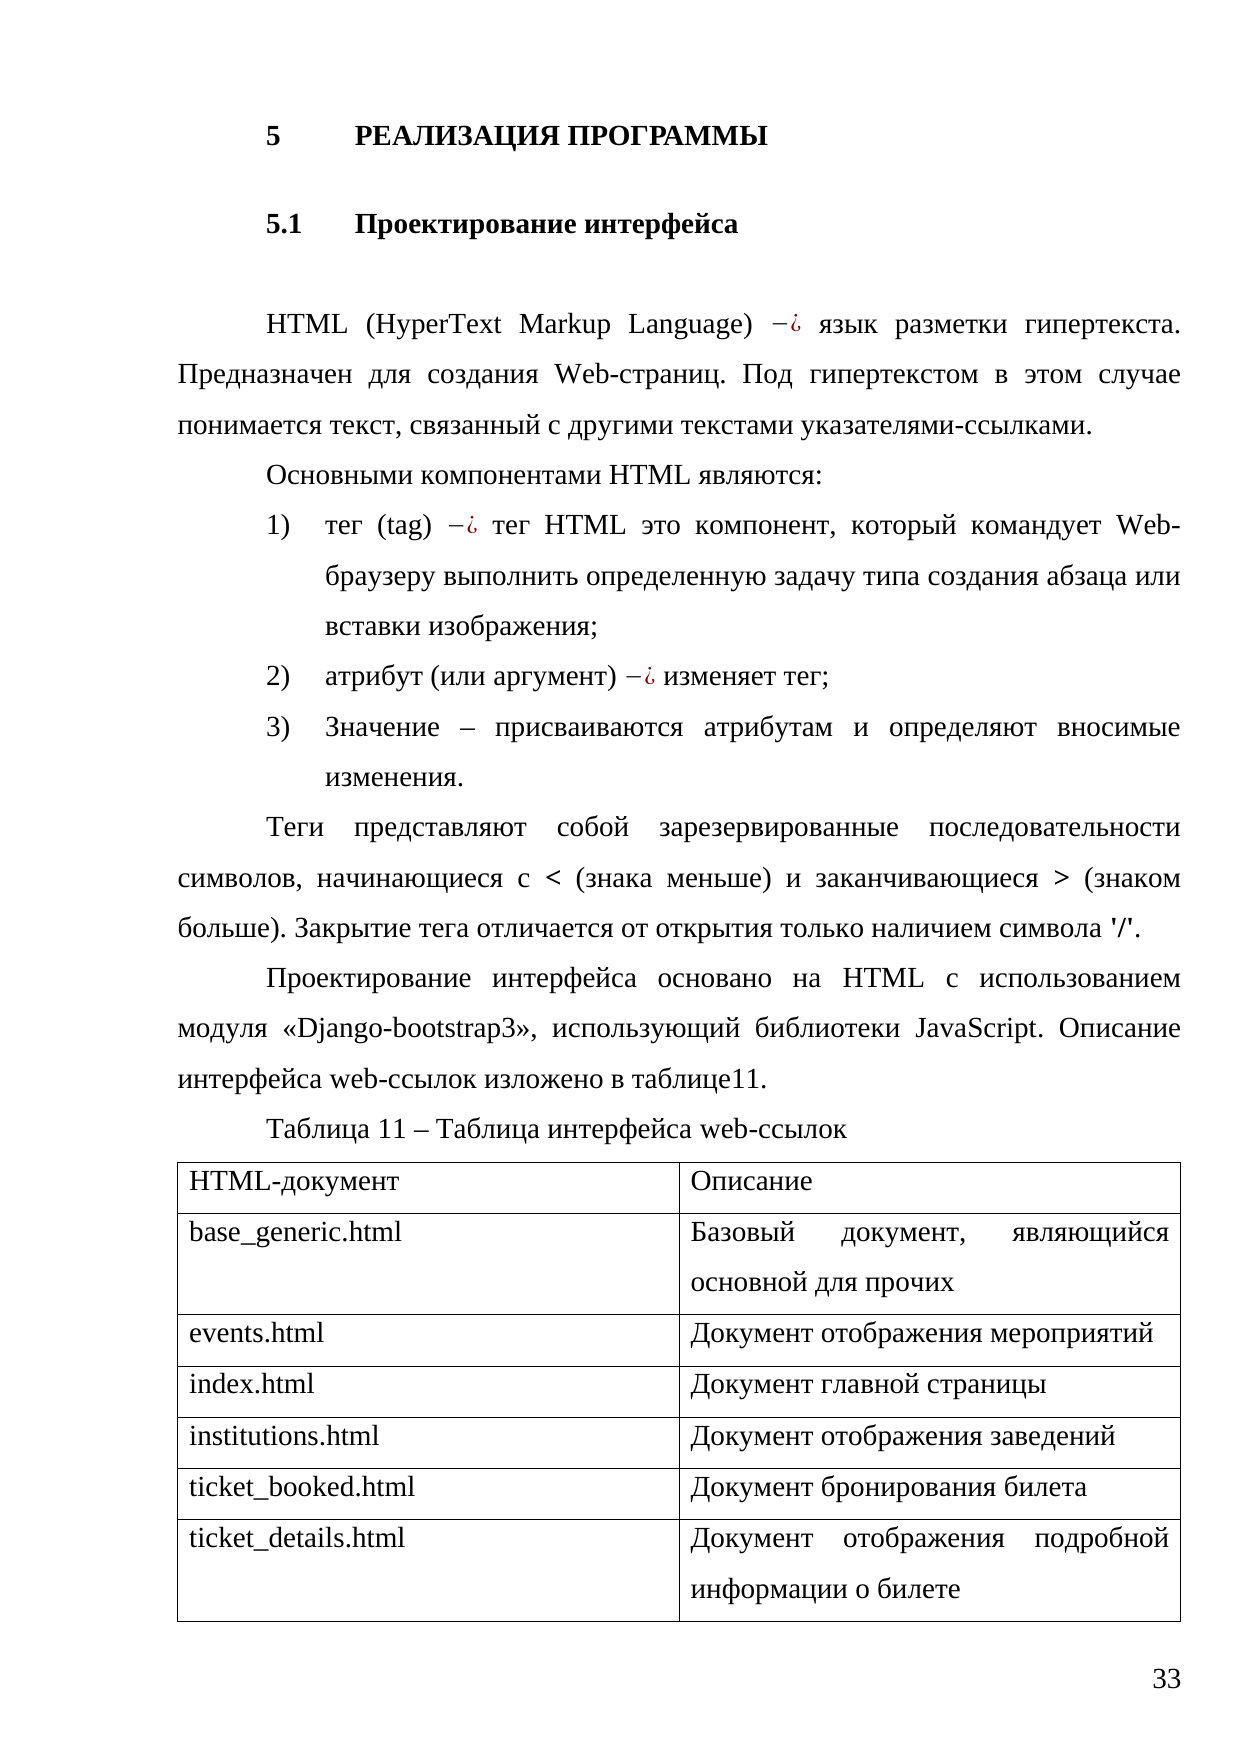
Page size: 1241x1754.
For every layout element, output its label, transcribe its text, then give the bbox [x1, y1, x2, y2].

text Основными компонентами HTML являются: [177, 457, 1181, 491]
list тег (tag) тег HTML это компонент, который командует Web- браузеру выполнить определенную задачу типа создания абзаца или вставки изображения; [266, 507, 1181, 642]
table_cell Документ отображения мероприятий [680, 1315, 1180, 1366]
table_cell ticket_details.html [178, 1520, 679, 1621]
table_header Описание [680, 1163, 1180, 1213]
table_cell ticket_booked.html [178, 1469, 679, 1519]
table_header HTML-документ [178, 1163, 679, 1213]
table_cell institutions.html [178, 1418, 679, 1468]
list атрибут (или аргумент) изменяет тег; [266, 658, 1181, 692]
table_cell Документ главной страницы [680, 1367, 1180, 1417]
table_cell Документ отображения заведений [680, 1418, 1180, 1468]
text HTML (HyperText Markup Language) язык разметки гипертекста. Предназначен для создания Web-страниц. Под гипертекстом в этом случае понимается текст, связанный с другими текстами указателями-ссылками. [177, 306, 1181, 440]
table_cell events.html [178, 1315, 679, 1366]
table_cell Базовый документ, являющийся основной для прочих [680, 1214, 1180, 1314]
text Таблица 11 – Таблица интерфейса web-ссылок [177, 1111, 1181, 1145]
table_cell index.html [178, 1367, 679, 1417]
subtitle 5 Реализация программы [177, 118, 1181, 152]
table_cell Документ бронирования билета [680, 1469, 1180, 1519]
text Теги представляют собой зарезервированные последовательности символов, начинающиеся с < (знака меньше) и заканчивающиеся > (знаком больше). Закрытие тега отличается от открытия только наличием символа '/'. [177, 809, 1181, 943]
table_cell base_generic.html [178, 1214, 679, 1314]
table_cell Документ отображения подробной информации о билете [680, 1520, 1180, 1621]
list Значение – присваиваются атрибутам и определяют вносимые изменения. [266, 709, 1181, 793]
subtitle 5.1 Проектирование интерфейса [177, 206, 1181, 239]
text Проектирование интерфейса основано на HTML с использованием модуля «Django-bootstrap3», использующий библиотеки JavaScript. Описание интерфейса web-ссылок изложено в таблице11. [177, 960, 1181, 1094]
